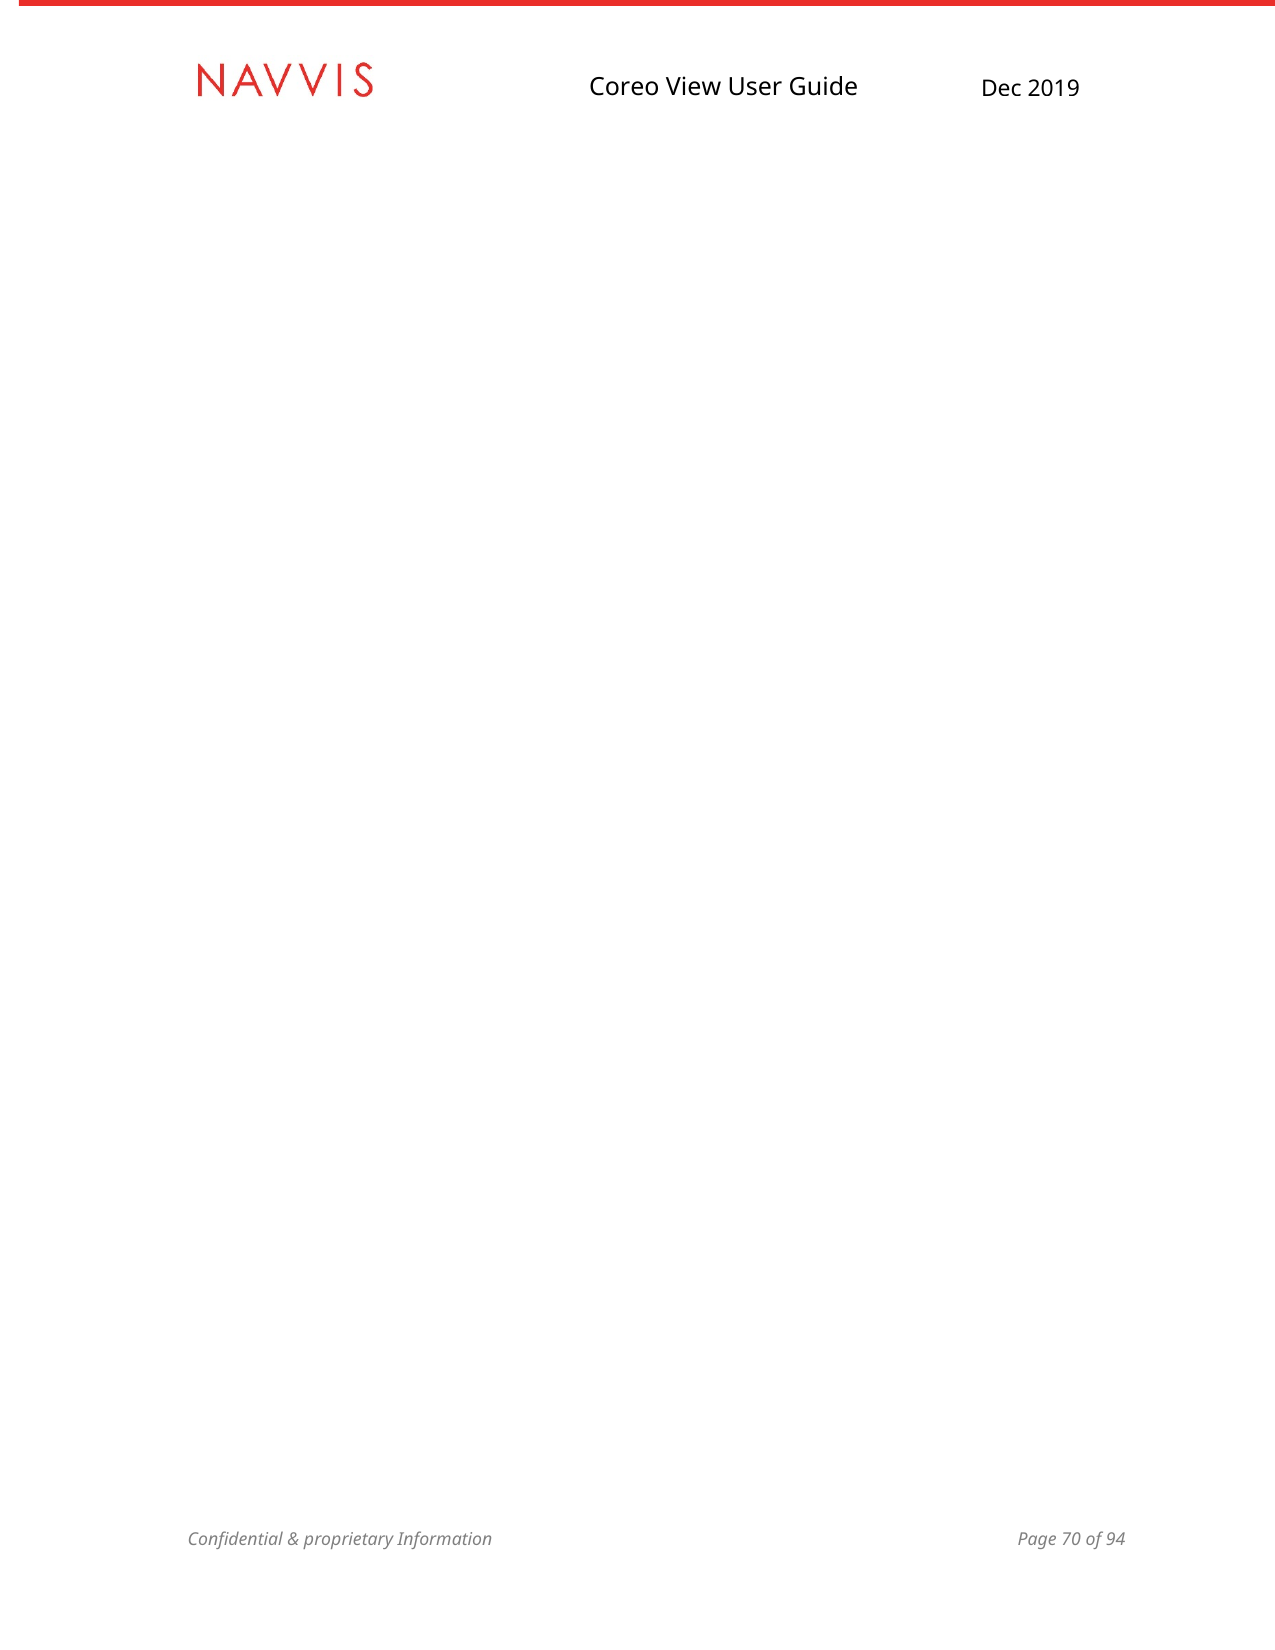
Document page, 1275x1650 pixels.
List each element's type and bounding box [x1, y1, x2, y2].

picture [187, 55, 383, 104]
